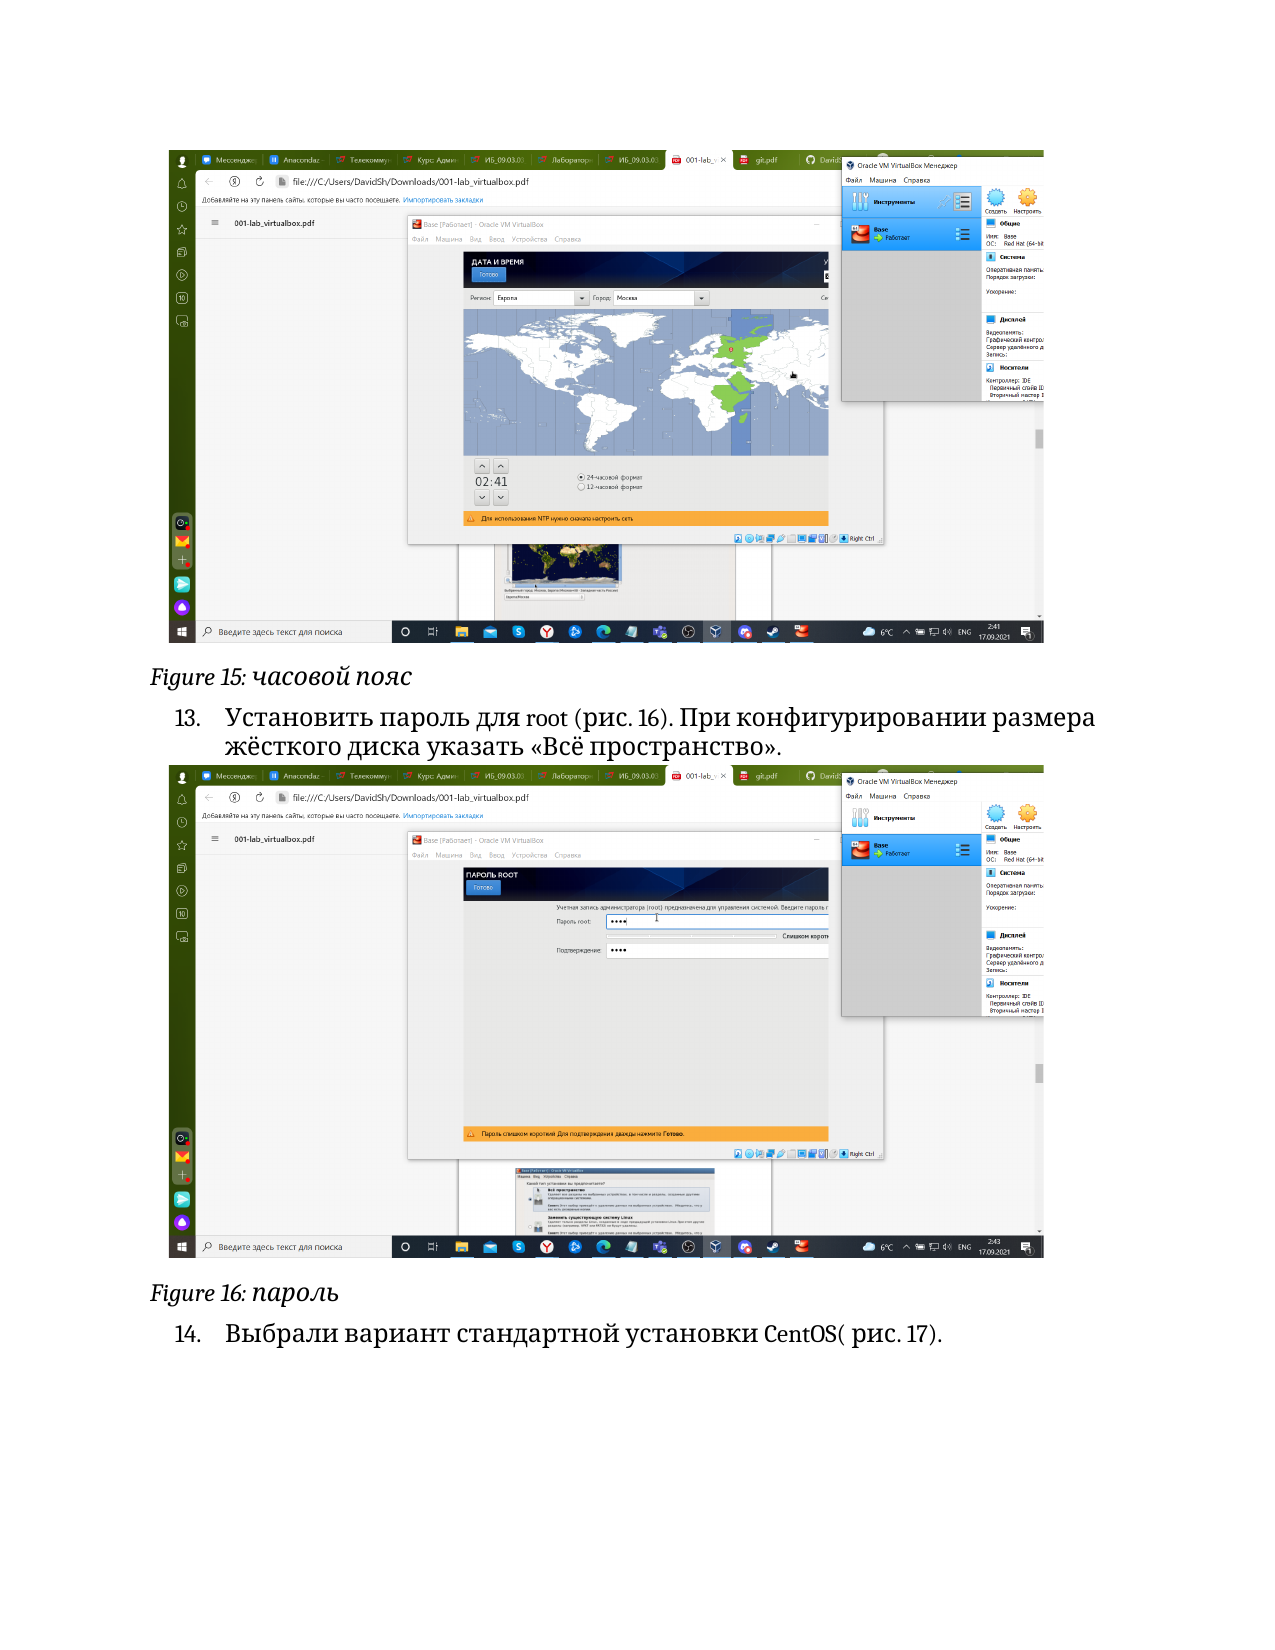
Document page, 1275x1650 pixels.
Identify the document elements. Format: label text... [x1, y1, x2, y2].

text Figure 15: часовой пояс [150, 663, 1125, 692]
picture [168, 150, 1044, 643]
picture [168, 765, 1044, 1258]
text Figure 16: пароль [150, 1278, 1125, 1307]
list Выбрали вариант стандартной установки CentOS( рис. 17). [175, 1320, 1125, 1348]
list Установить пароль для root (рис. 16). При конфигурировании размера жёсткого диска указать «Всё пространство». [175, 704, 1125, 762]
